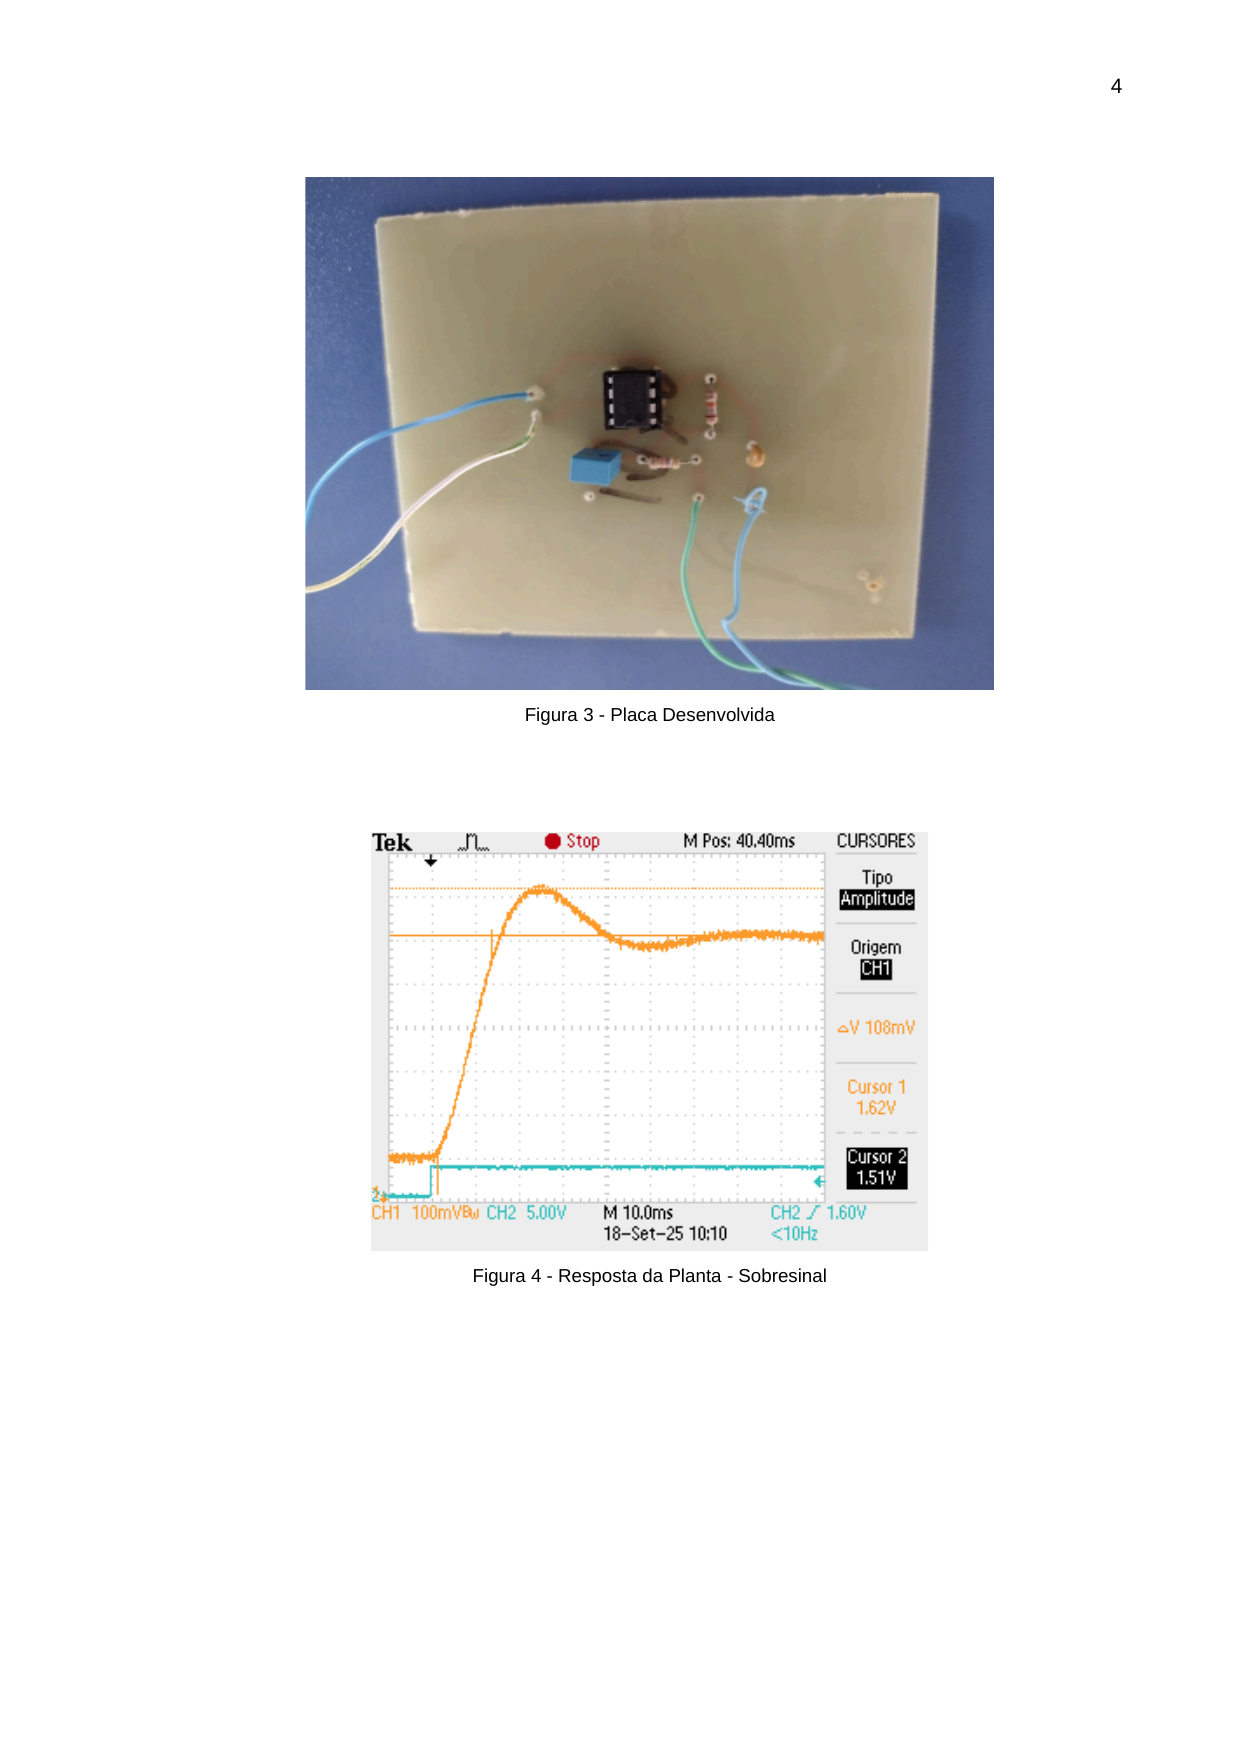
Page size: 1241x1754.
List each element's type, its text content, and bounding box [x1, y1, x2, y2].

picture [305, 177, 994, 690]
text Figura 3 - Placa Desenvolvida [177, 704, 1122, 726]
text Figura 4 - Resposta da Planta - Sobresinal [177, 1265, 1122, 1286]
picture [371, 832, 929, 1251]
